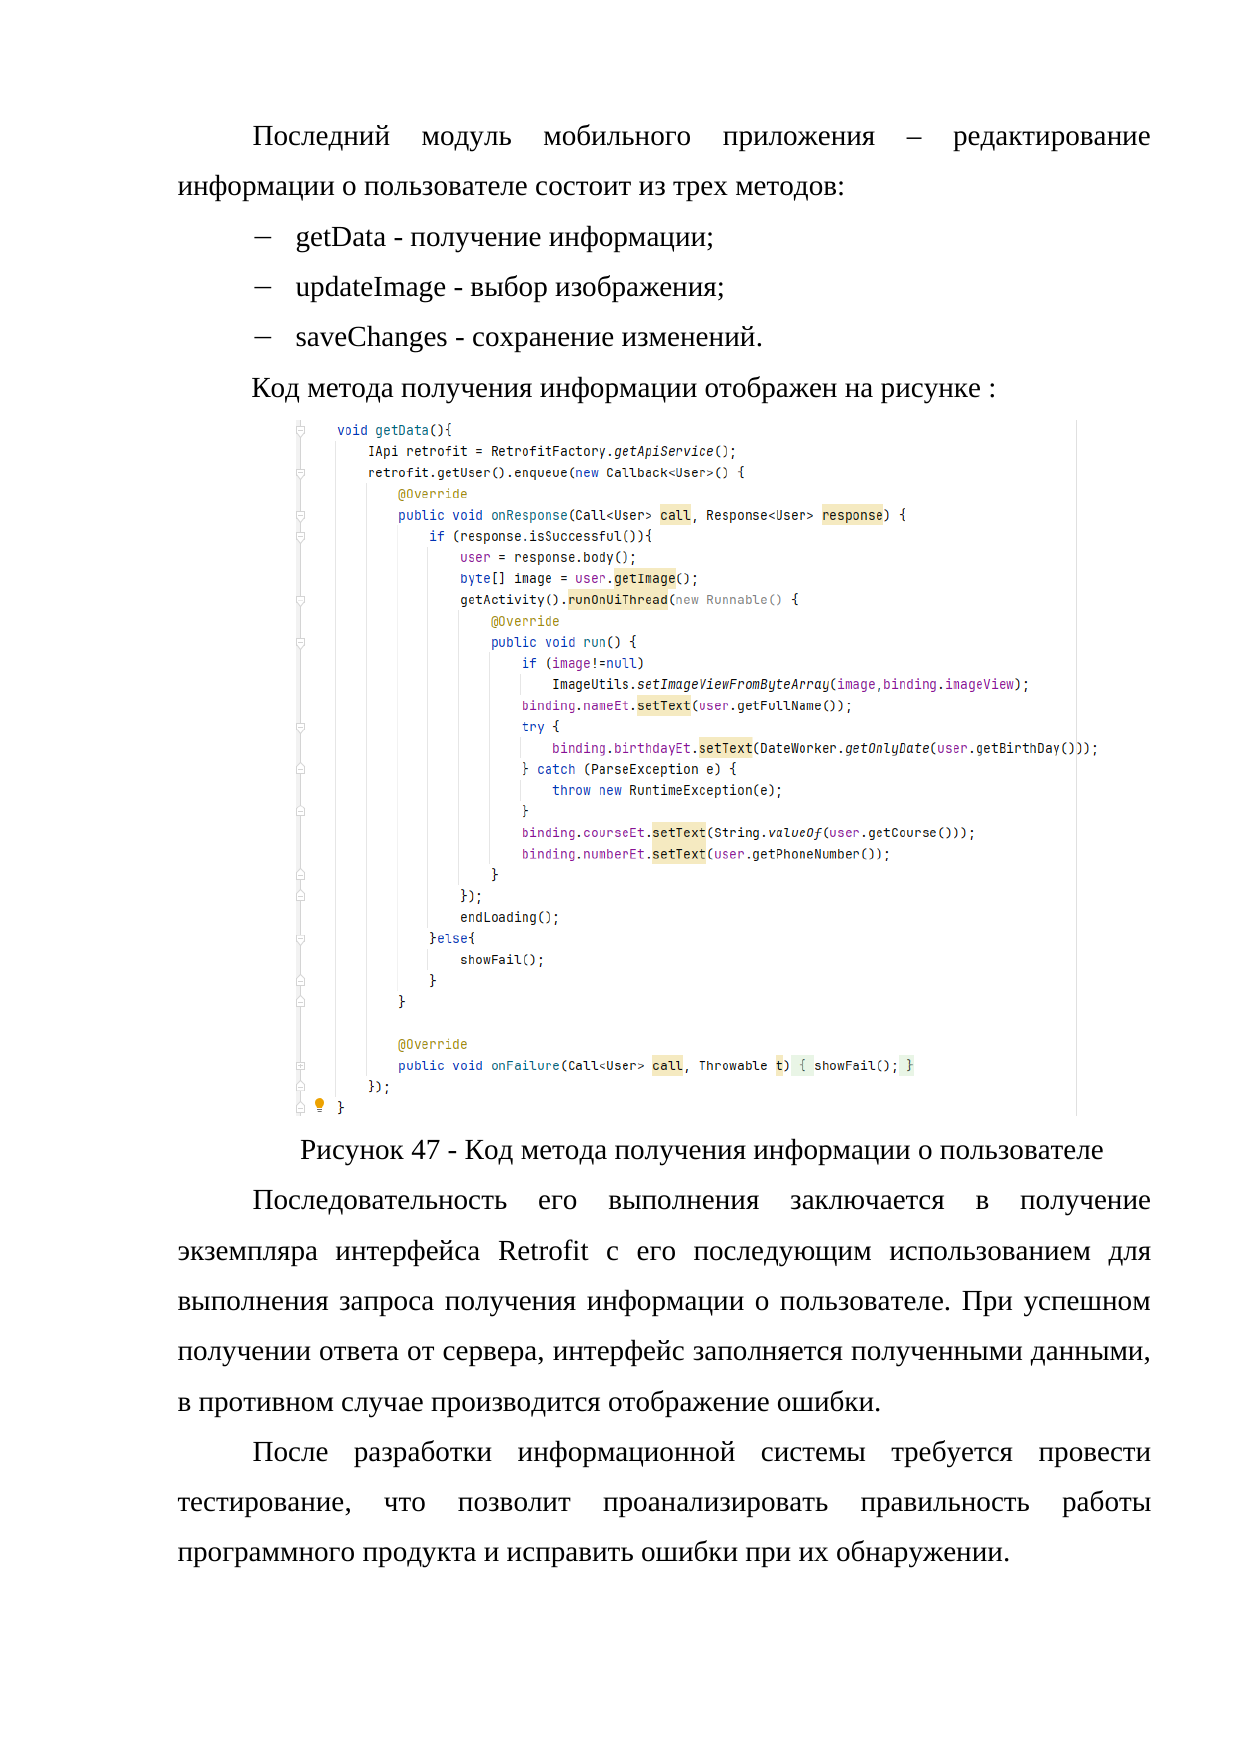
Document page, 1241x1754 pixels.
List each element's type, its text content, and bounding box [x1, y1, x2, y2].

list После разработки информационной системы требуется провести тестирование, что позволит проанализировать правильность работы программного продукта и исправить ошибки при их обнаружении. [177, 1434, 1152, 1568]
list saveChanges - сохранение изменений. [177, 319, 1152, 353]
list getData - получение информации; [177, 219, 1152, 252]
text Последний модуль мобильного приложения – редактирование информации о пользователе состоит из трех методов: [177, 118, 1152, 202]
list Последовательность его выполнения заключается в получение экземпляра интерфейса Retrofit с его последующим использованием для выполнения запроса получения информации о пользователе. При успешном получении ответа от сервера, интерфейс заполняется полученными данными, в противном случае производится отображение ошибки. [177, 1182, 1152, 1417]
list Код метода получения информации отображен на рисунке : [251, 370, 1152, 403]
text Рисунок 47 - Код метода получения информации о пользователе [177, 1132, 1152, 1166]
picture [296, 420, 1107, 1116]
list updateImage - выбор изображения; [177, 269, 1152, 303]
